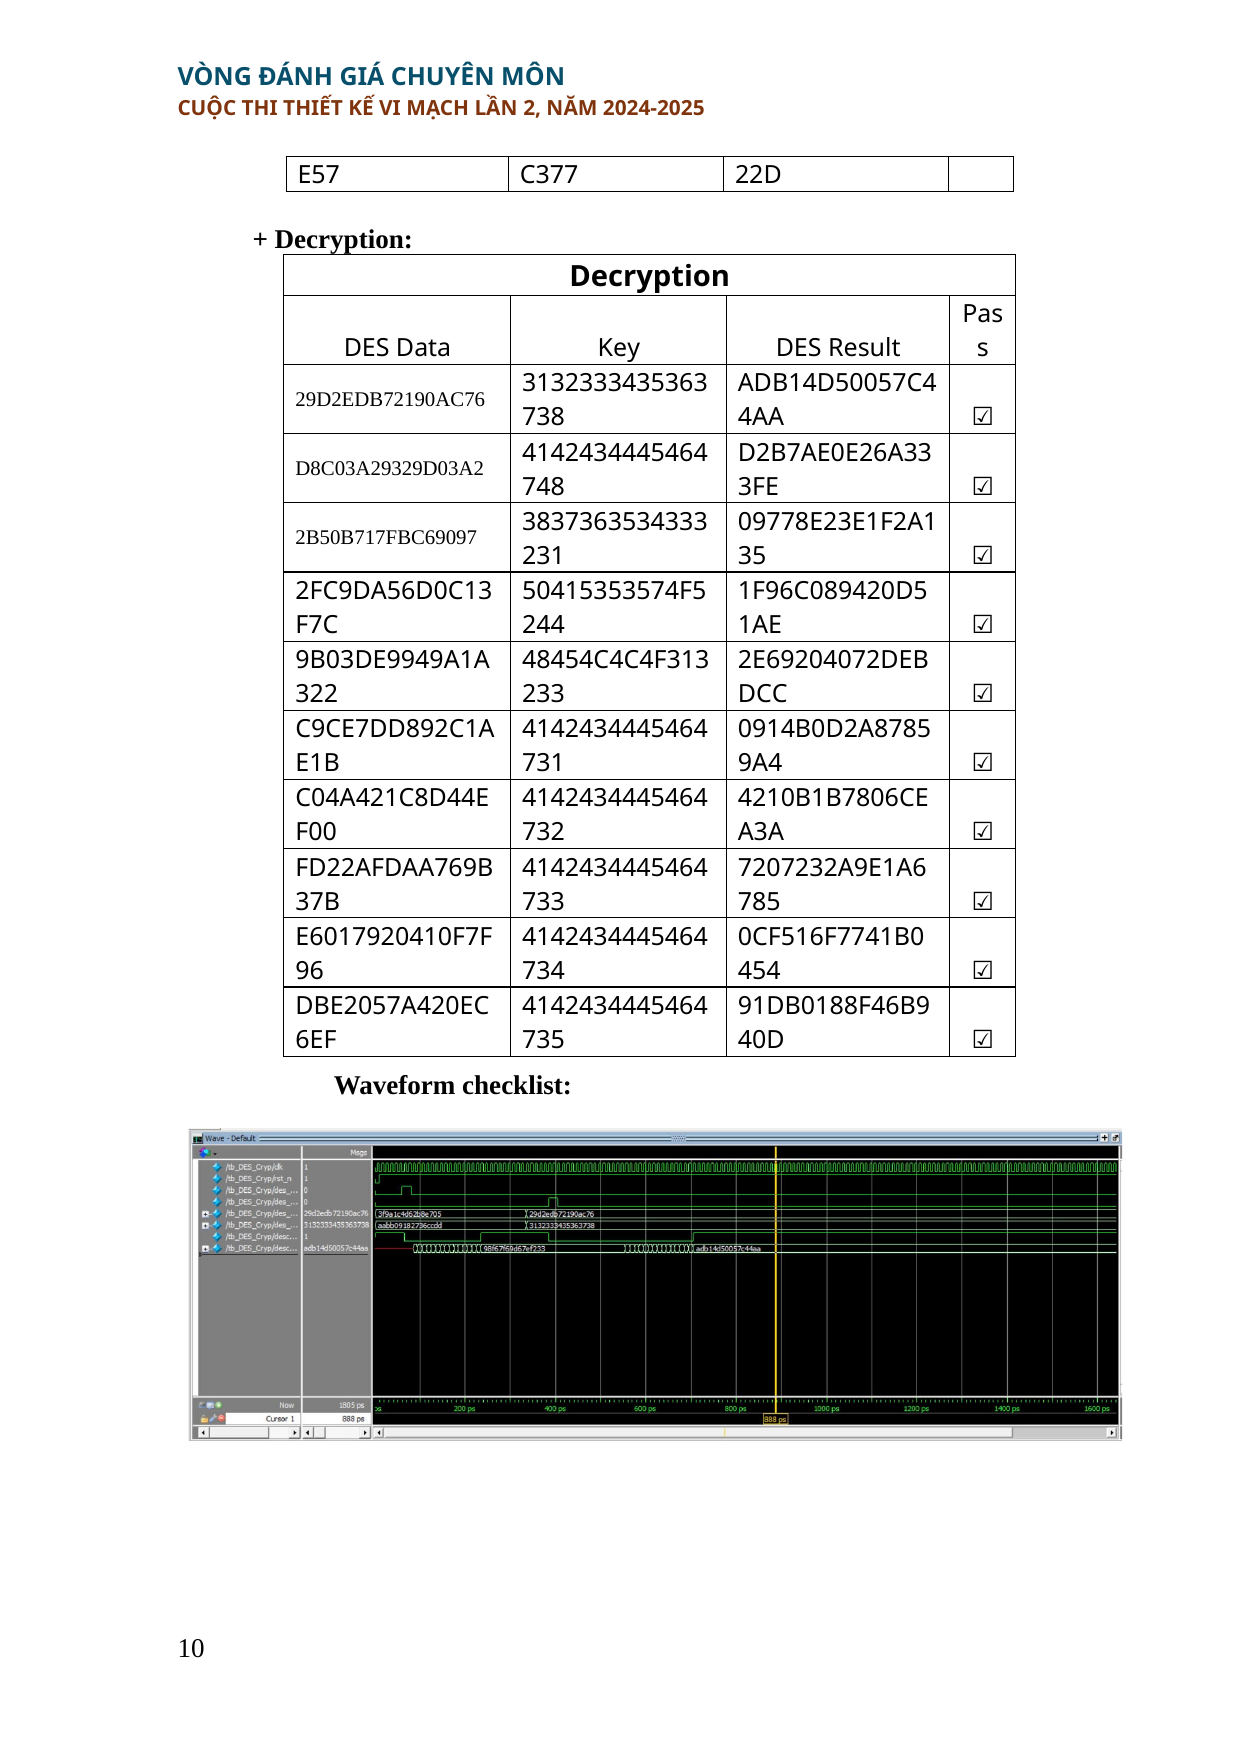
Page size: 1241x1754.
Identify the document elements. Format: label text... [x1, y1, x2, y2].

table_cell D8C03A29329D03A2 [284, 434, 510, 502]
table_cell ☑ [950, 573, 1015, 641]
table_cell 9B03DE9949A1A322 [284, 642, 510, 710]
table_cell D4B690218FAEC377 [509, 157, 723, 191]
table_cell DBE2057A420EC6EF [284, 988, 510, 1056]
table_cell ☑ [950, 780, 1015, 848]
table_cell ☑ [950, 849, 1015, 917]
table_cell 4142434445464735 [511, 988, 726, 1056]
table_cell 4142434445464748 [511, 434, 726, 502]
table_cell 7207232A9E1A6785 [727, 849, 949, 917]
table_cell 0CF516F7741B0454 [727, 918, 949, 986]
table_cell DES Data [284, 296, 510, 364]
table_cell 1F96C089420D51AE [727, 573, 949, 641]
table_cell C9CE7DD892C1AE1B [284, 711, 510, 779]
table_cell 50415353574F5244 [511, 573, 726, 641]
table_cell 3837363534333231 [511, 503, 726, 571]
table_cell 4142434445464734 [511, 918, 726, 986]
table_cell ADB14D50057C44AA [727, 365, 949, 433]
table_cell ☑ [950, 434, 1015, 502]
table_cell 09778E23E1F2A135 [727, 503, 949, 571]
table_header Decryption [284, 255, 1015, 295]
table_cell 3132333435363738 [511, 365, 726, 433]
text + Decryption: [252, 223, 1122, 254]
table_cell 2B50B717FBC69097 [284, 503, 510, 571]
table_cell ☑ [950, 711, 1015, 779]
table_cell D2B7AE0E26A333FE [727, 434, 949, 502]
table_cell 91DB0188F46B940D [727, 988, 949, 1056]
table_cell ☑ [950, 503, 1015, 571]
table_cell DES Result [727, 296, 949, 364]
picture [188, 1128, 1123, 1441]
table_cell 4142434445464731 [511, 711, 726, 779]
table_cell Key [511, 296, 726, 364]
table_cell 4210B1B7806CEA3A [727, 780, 949, 848]
table_cell ☑ [950, 988, 1015, 1056]
table_cell FD22AFDAA769B37B [284, 849, 510, 917]
table_cell 29D2EDB72190AC76 [284, 365, 510, 433]
table_cell 2E69204072DEBDCC [727, 642, 949, 710]
table_cell ☑ [950, 365, 1015, 433]
table_cell ☑ [950, 642, 1015, 710]
table_cell Pass [950, 296, 1015, 364]
table_cell ☑ [949, 157, 1013, 191]
table_header [177, 1116, 1122, 1455]
table_cell ☑ [950, 918, 1015, 986]
table_cell 42DD96C19A8DC22D [724, 157, 948, 191]
table_cell 48454C4C4F313233 [511, 642, 726, 710]
list Waveform checklist: [327, 1069, 1122, 1100]
table_cell 0914B0D2A87859A4 [727, 711, 949, 779]
table_cell 4142434445464732 [511, 780, 726, 848]
table_cell 2FC9DA56D0C13F7C [284, 573, 510, 641]
table_cell E6017920410F7F96 [284, 918, 510, 986]
table_cell C04A421C8D44EF00 [284, 780, 510, 848]
table_cell 7CA110454A1A6E57 [287, 157, 508, 191]
table_cell 4142434445464733 [511, 849, 726, 917]
